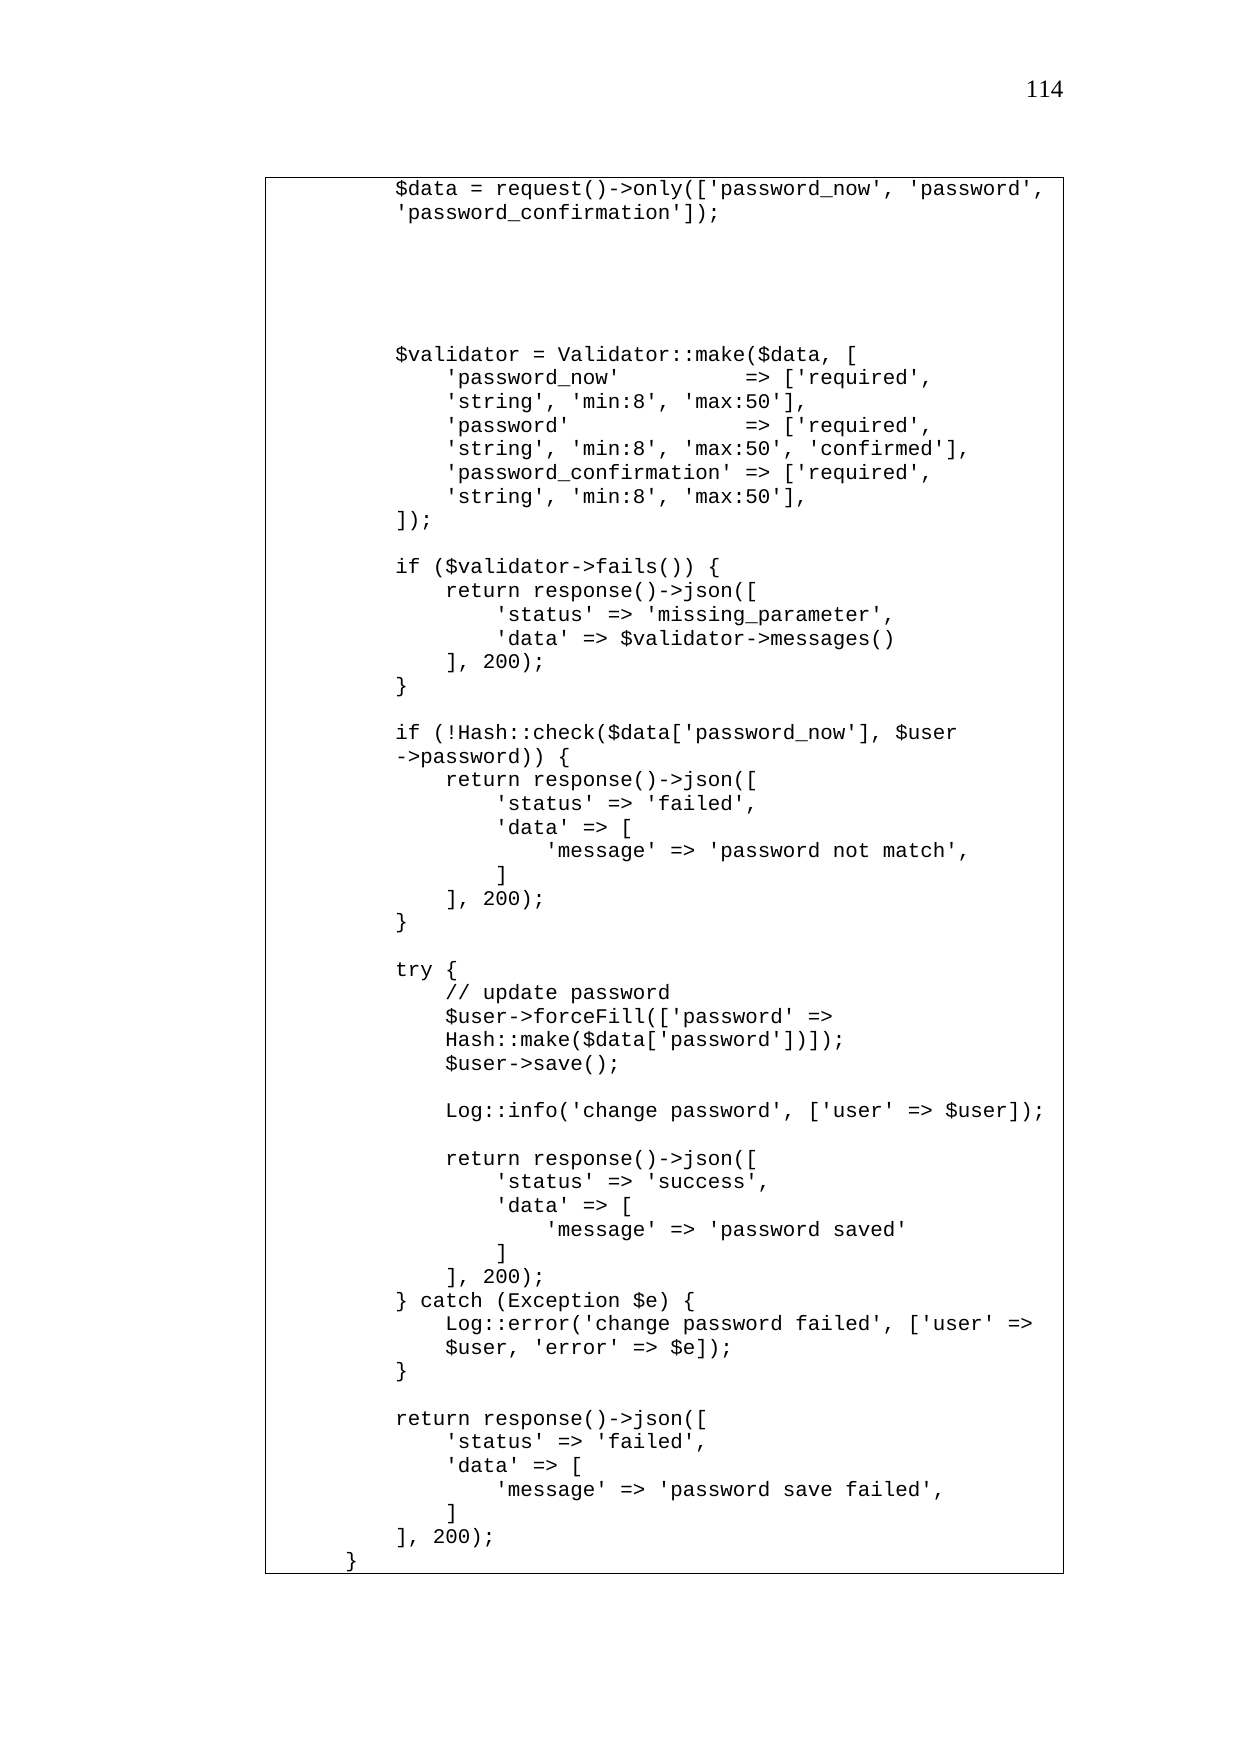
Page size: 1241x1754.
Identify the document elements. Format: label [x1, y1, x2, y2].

table_header [266, 178, 1063, 1573]
